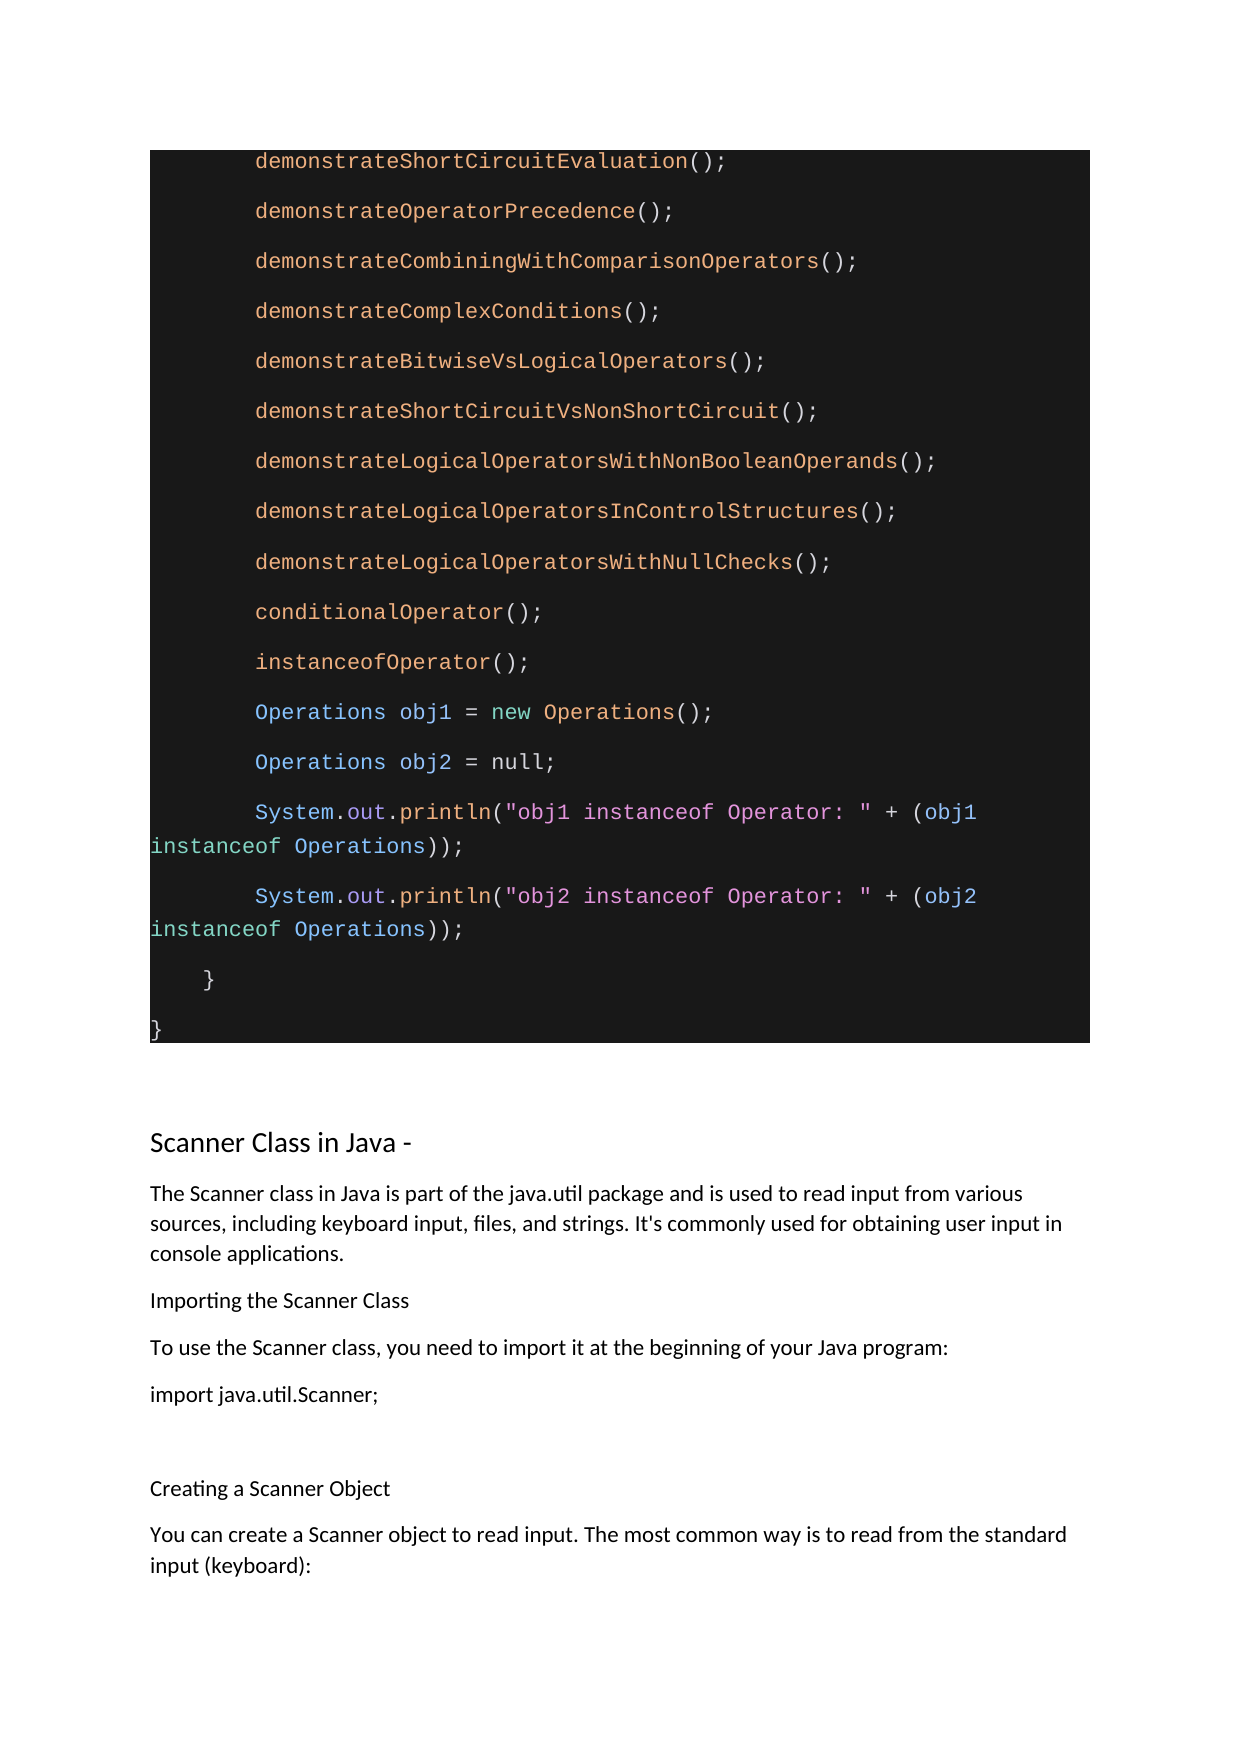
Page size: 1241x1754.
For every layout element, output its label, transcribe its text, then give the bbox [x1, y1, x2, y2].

text System.out.println("obj1 instanceof Operator: " + (obj1 instanceof Operations)); [150, 801, 1090, 859]
text Operations obj1 = new Operations(); [150, 701, 1090, 726]
text System.out.println("obj2 instanceof Operator: " + (obj2 instanceof Operations)); [150, 885, 1090, 943]
text To use the Scanner class, you need to import it at the beginning of your Java program: [150, 1333, 1090, 1361]
text demonstrateShortCircuitEvaluation(); [150, 150, 1090, 175]
text demonstrateComplexConditions(); [150, 300, 1090, 325]
text demonstrateShortCircuitVsNonShortCircuit(); [150, 401, 1090, 425]
text } [150, 968, 1090, 993]
text conditionalOperator(); [150, 601, 1090, 626]
text demonstrateOperatorPrecedence(); [150, 200, 1090, 225]
text Operations obj2 = null; [150, 751, 1090, 776]
text Importing the Scanner Class [150, 1286, 1090, 1314]
text Scanner Class in Java - [150, 1124, 1090, 1159]
text You can create a Scanner object to read input. The most common way is to read from the standard input (keyboard): [150, 1521, 1090, 1579]
text The Scanner class in Java is part of the java.util package and is used to read input from various sources, including keyboard input, files, and strings. It's commonly used for obtaining user input in console applications. [150, 1179, 1090, 1267]
text demonstrateCombiningWithComparisonOperators(); [150, 250, 1090, 275]
text import java.util.Scanner; [150, 1380, 1090, 1408]
text Creating a Scanner Object [150, 1474, 1090, 1502]
text } [150, 1018, 1090, 1043]
text demonstrateLogicalOperatorsWithNonBooleanOperands(); [150, 451, 1090, 475]
text instanceofOperator(); [150, 651, 1090, 676]
text demonstrateLogicalOperatorsWithNullChecks(); [150, 551, 1090, 576]
text demonstrateLogicalOperatorsInControlStructures(); [150, 501, 1090, 526]
text demonstrateBitwiseVsLogicalOperators(); [150, 350, 1090, 375]
